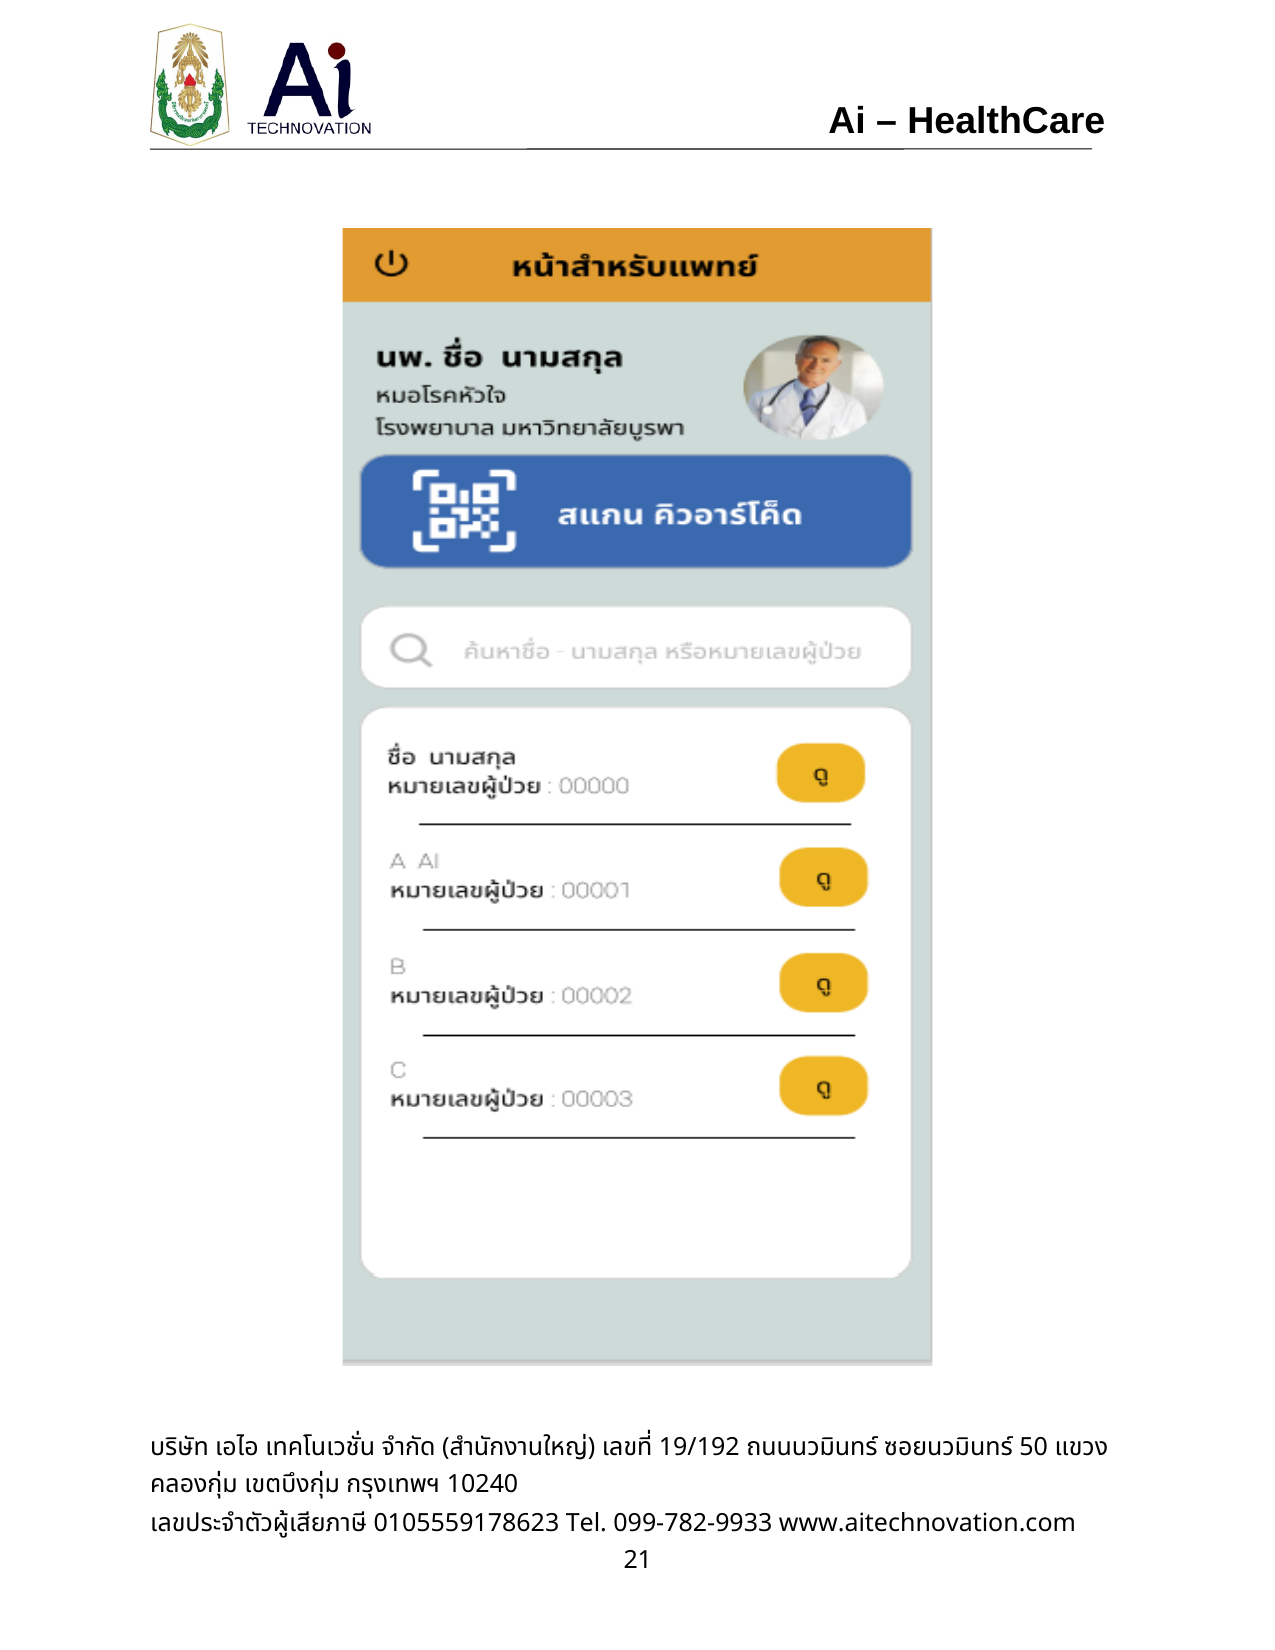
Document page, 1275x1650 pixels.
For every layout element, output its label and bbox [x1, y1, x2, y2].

picture [241, 30, 378, 142]
picture [150, 23, 230, 146]
picture [342, 228, 933, 1366]
